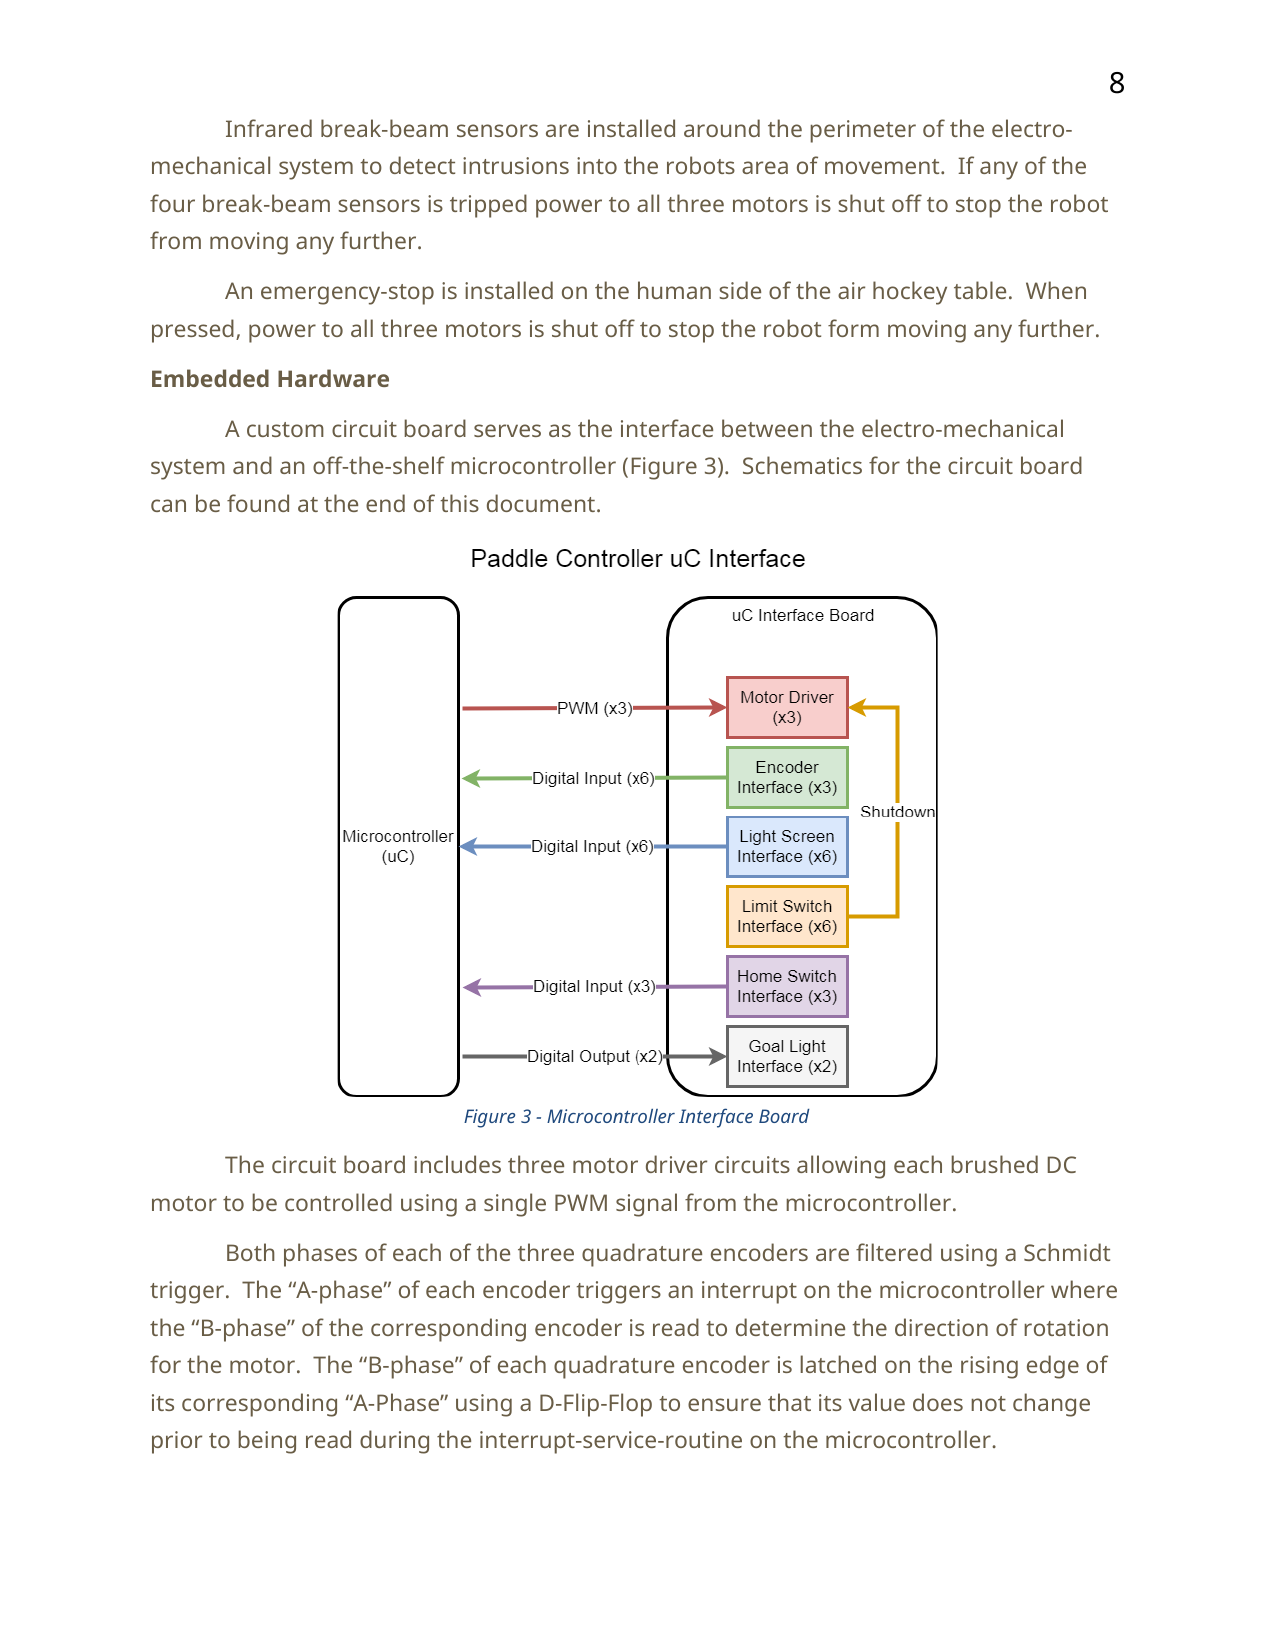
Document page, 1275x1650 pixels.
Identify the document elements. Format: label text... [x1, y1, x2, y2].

text A custom circuit board serves as the interface between the electro-mechanical system and an off-the-shelf microcontroller (Figure 3). Schematics for the circuit board can be found at the end of this document. [150, 412, 1125, 519]
picture [337, 537, 938, 1097]
text An emergency-stop is installed on the human side of the air hockey table. When pressed, power to all three motors is shut off to stop the robot form moving any further. [150, 275, 1125, 344]
text Figure 3 - Microcontroller Interface Board [150, 1103, 1125, 1128]
text Infrared break-beam sensors are installed around the perimeter of the electro-mechanical system to detect intrusions into the robots area of movement. If any of the four break-beam sensors is tripped power to all three motors is shut off to stop the robot from moving any further. [150, 112, 1125, 256]
text Embedded Hardware [150, 362, 1125, 394]
text The circuit board includes three motor driver circuits allowing each brushed DC motor to be controlled using a single PWM signal from the microcontroller. [150, 1149, 1125, 1218]
text Both phases of each of the three quadrature encoders are filtered using a Schmidt trigger. The “A-phase” of each encoder triggers an interrupt on the microcontroller where the “B-phase” of the corresponding encoder is read to determine the direction of rotation for the motor. The “B-phase” of each quadrature encoder is latched on the rising edge of its corresponding “A-Phase” using a D-Flip-Flop to ensure that its value does not change prior to being read during the interrupt-service-routine on the microcontroller. [150, 1237, 1125, 1456]
